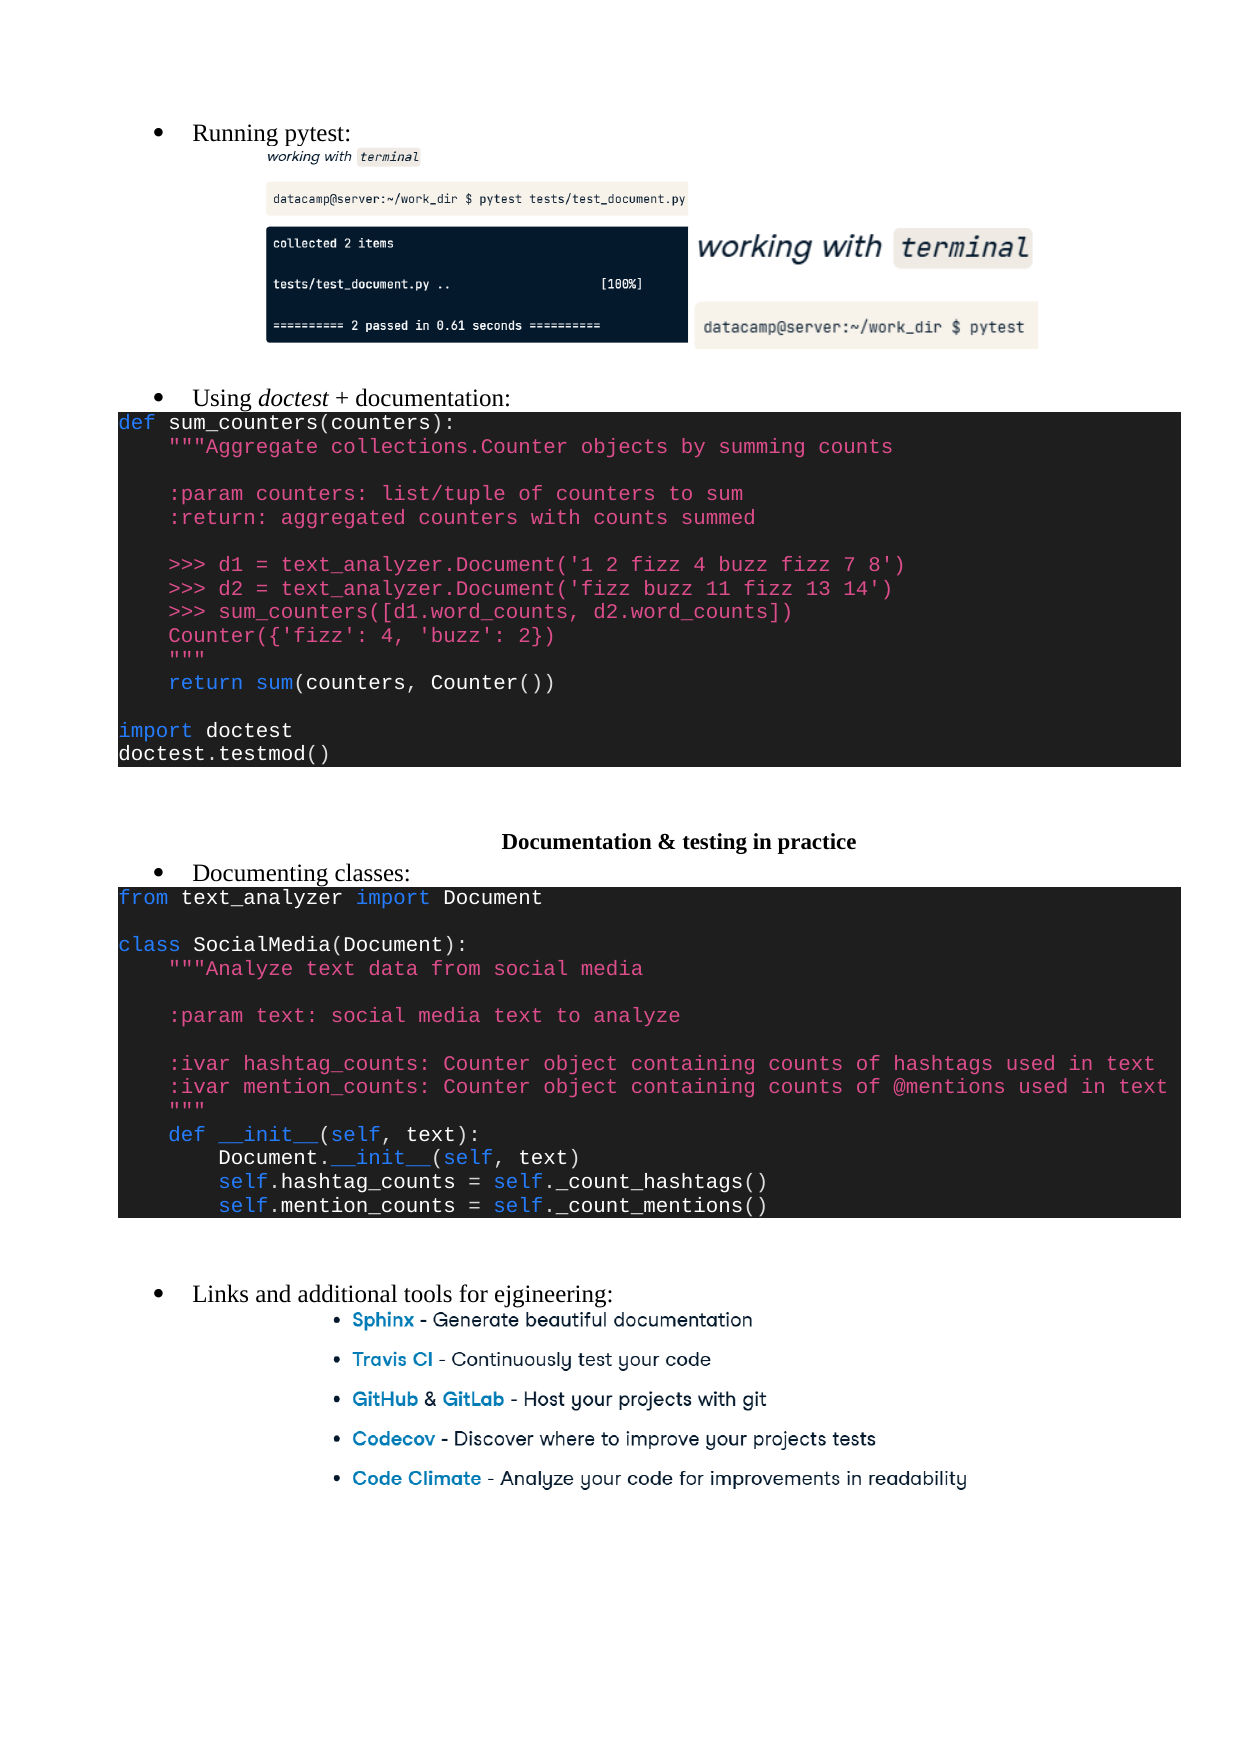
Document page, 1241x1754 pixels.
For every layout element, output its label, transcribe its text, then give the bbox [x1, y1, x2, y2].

text """ [118, 649, 1181, 672]
text Document.__init__(self, text) [118, 1147, 1181, 1171]
list Using doctest + documentation: [154, 383, 1181, 412]
text from text_analyzer import Document [118, 887, 1181, 911]
text import doctest [118, 719, 1181, 743]
text :param text: social media text to analyze [118, 1005, 1181, 1029]
text :ivar mention_counts: Counter object containing counts of @mentions used in text [118, 1076, 1181, 1100]
text """Aggregate collections.Counter objects by summing counts [118, 436, 1181, 459]
list Documenting classes: [154, 858, 1181, 887]
text Counter({'fizz': 4, 'buzz': 2}) [118, 625, 1181, 649]
text """ [118, 1100, 1181, 1124]
text :param counters: list/tuple of counters to sum [118, 483, 1181, 507]
text self.mention_counts = self._count_mentions() [118, 1194, 1181, 1218]
list Running pytest: [154, 118, 1181, 147]
text doctest.testmod() [118, 743, 1181, 767]
text def __init__(self, text): [118, 1124, 1181, 1147]
picture [261, 146, 1039, 349]
text :return: aggregated counters with counts summed [118, 507, 1181, 530]
text def sum_counters(counters): [118, 412, 1181, 436]
text >>> d1 = text_analyzer.Document('1 2 fizz 4 buzz fizz 7 8') [118, 554, 1181, 578]
text """Analyze text data from social media [118, 958, 1181, 982]
text return sum(counters, Counter()) [118, 672, 1181, 696]
text class SocialMedia(Document): [118, 934, 1181, 958]
list Links and additional tools for ejgineering: [154, 1279, 1181, 1308]
text >>> d2 = text_analyzer.Document('fizz buzz 11 fizz 13 14') [118, 578, 1181, 601]
text >>> sum_counters([d1.word_counts, d2.word_counts]) [118, 601, 1181, 625]
picture [327, 1308, 973, 1495]
text :ivar hashtag_counts: Counter object containing counts of hashtags used in text [118, 1053, 1181, 1076]
subtitle Documentation & testing in practice [118, 828, 1181, 854]
text self.hashtag_counts = self._count_hashtags() [118, 1171, 1181, 1194]
